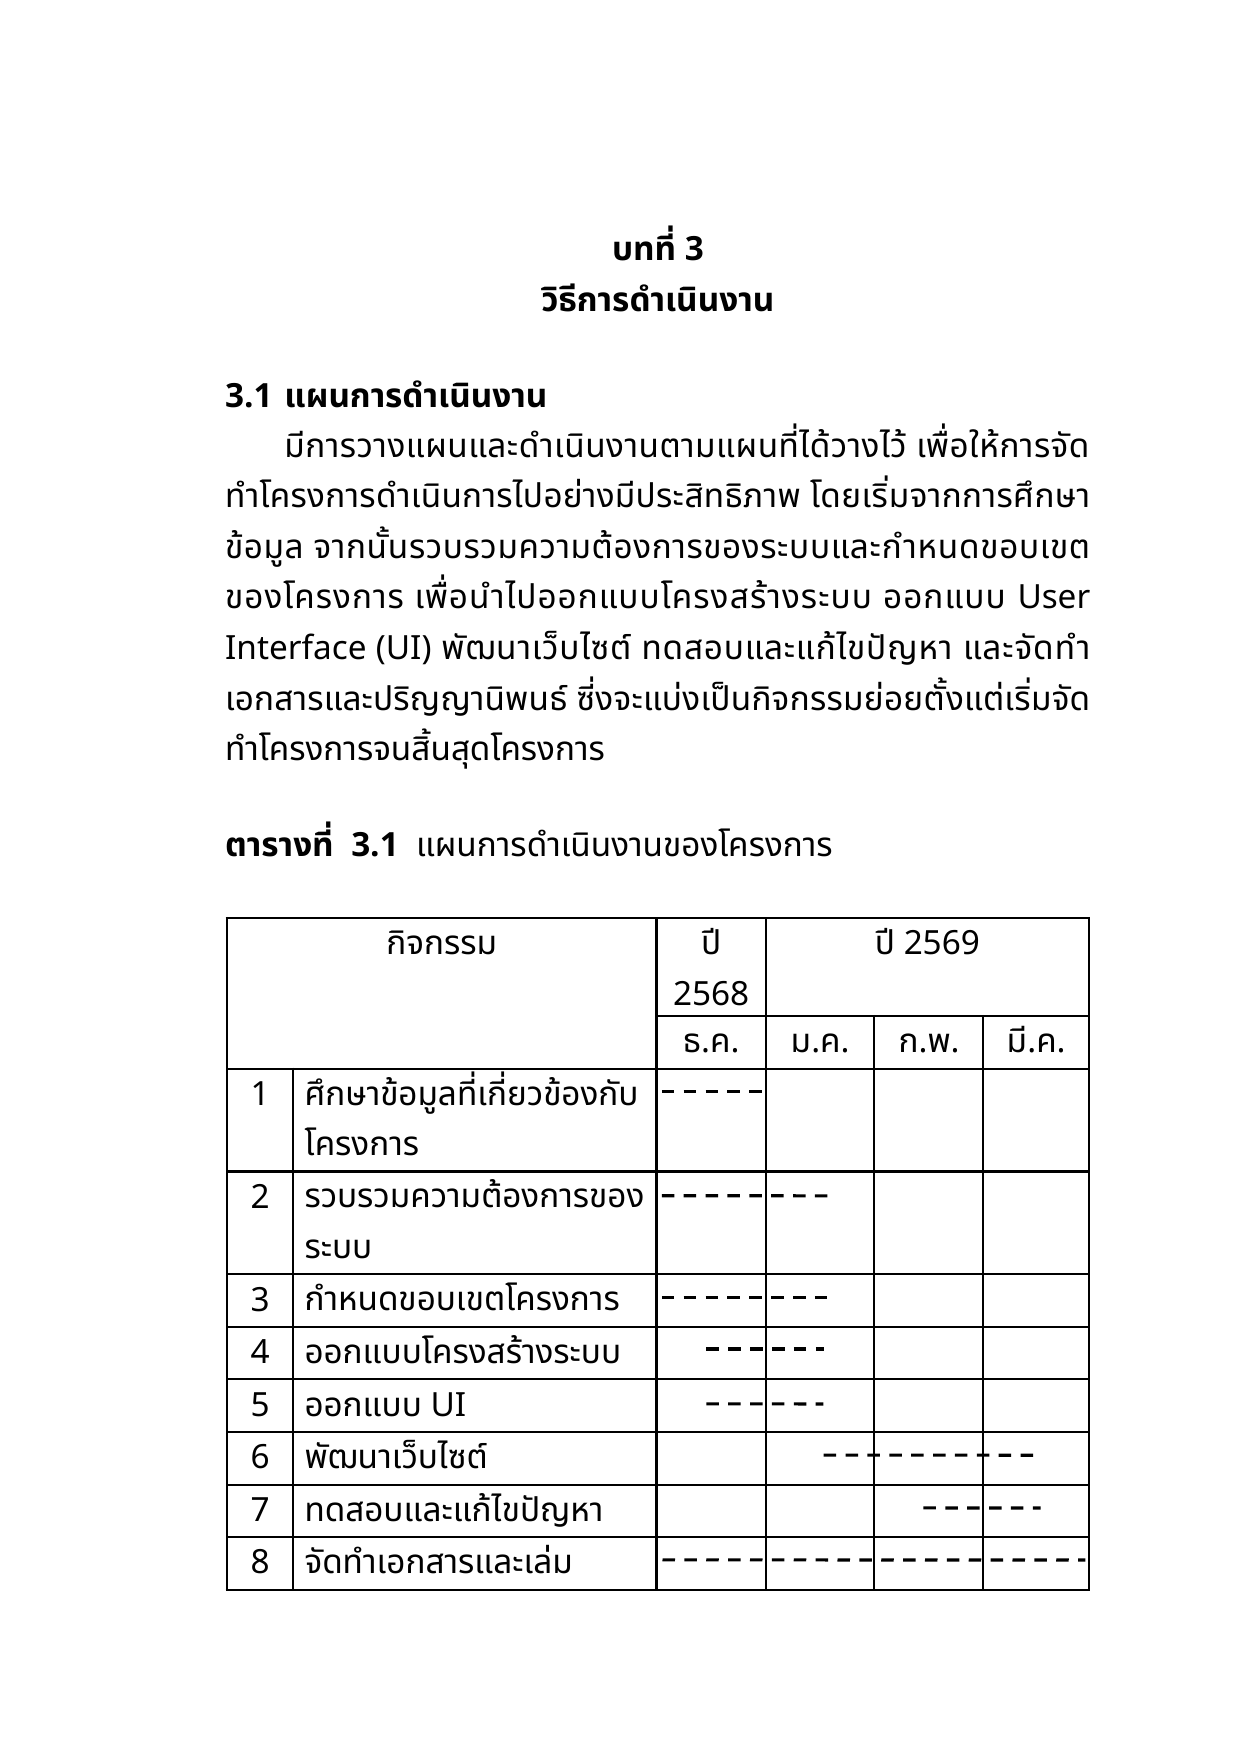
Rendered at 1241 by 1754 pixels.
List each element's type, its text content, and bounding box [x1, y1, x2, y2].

table_cell [875, 1433, 982, 1483]
text บทที่ 3 [225, 225, 1090, 276]
table_cell ก.พ. [875, 1017, 982, 1067]
table_cell 8 [228, 1538, 292, 1588]
text 3.1 แผนการดำเนินงาน [225, 371, 1090, 422]
table_cell 3 [228, 1275, 292, 1326]
table_cell 4 [228, 1328, 292, 1378]
text ตารางที่ 3.1 แผนการดำเนินงานของโครงการ [225, 821, 1090, 871]
table_header ปี 2568 [658, 919, 765, 1015]
table_cell ออกแบบโครงสร้างระบบ [294, 1328, 655, 1378]
table_cell [658, 1275, 765, 1326]
table_cell [875, 1380, 982, 1431]
table_cell [767, 1380, 873, 1431]
table_cell [767, 1486, 873, 1536]
table_cell [984, 1275, 1088, 1326]
table_cell กำหนดขอบเขตโครงการ [294, 1275, 655, 1326]
table_cell [875, 1275, 982, 1326]
table_cell [767, 1173, 873, 1273]
table_cell [875, 1173, 982, 1273]
table_cell [875, 1328, 982, 1378]
table_cell [658, 1070, 765, 1170]
table_cell [658, 1328, 765, 1378]
table_cell [767, 1275, 873, 1326]
table_cell [658, 1486, 765, 1536]
text มีการวางแผนและดำเนินงานตามแผนที่ได้วางไว้ เพื่อให้การจัดทำโครงการดำเนินการไปอย่างมีประสิทธิภาพ โดยเริ่มจากการศึกษาข้อมูล จากนั้นรวบรวมความต้องการของระบบและกำหนดขอบเขตของโครงการ เพื่อนำไปออกแบบโครงสร้างระบบ ออกแบบ User Interface (UI) พัฒนาเว็บไซต์ ทดสอบและแก้ไขปัญหา และจัดทำเอกสารและปริญญานิพนธ์ ซี่งจะแบ่งเป็นกิจกรรมย่อยตั้งแต่เริ่มจัดทำโครงการจนสิ้นสุดโครงการ [225, 422, 1090, 775]
table_cell [984, 1070, 1088, 1170]
table_cell [767, 1328, 873, 1378]
table_cell [767, 1070, 873, 1170]
table_cell รวบรวมความต้องการของระบบ [294, 1173, 655, 1273]
table_cell [984, 1380, 1088, 1431]
table_cell [875, 1486, 982, 1536]
table_cell ม.ค. [767, 1017, 873, 1067]
text วิธีการดำเนินงาน [225, 276, 1090, 326]
table_cell [658, 1173, 765, 1273]
table_cell 5 [228, 1380, 292, 1431]
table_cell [294, 1538, 655, 1588]
table_cell [875, 1070, 982, 1170]
table_cell ทดสอบและแก้ไขปัญหา [294, 1486, 655, 1536]
table_cell 1 [228, 1070, 292, 1170]
table_cell มี.ค. [984, 1017, 1088, 1067]
table_cell [984, 1433, 1088, 1483]
table_cell [658, 1538, 765, 1588]
table_cell พัฒนาเว็บไซต์ [294, 1433, 655, 1483]
table_cell ศึกษาข้อมูลที่เกี่ยวข้องกับโครงการ [294, 1070, 655, 1170]
table_cell [658, 1380, 765, 1431]
table_header ปี 2569 [767, 919, 1088, 1015]
table_cell ออกแบบ UI [294, 1380, 655, 1431]
table_cell [984, 1538, 1088, 1588]
table_cell [767, 1538, 873, 1588]
table_cell [984, 1328, 1088, 1378]
table_cell 7 [228, 1486, 292, 1536]
table_cell ธ.ค. [658, 1017, 765, 1067]
table_cell [984, 1486, 1088, 1536]
table_cell 6 [228, 1433, 292, 1483]
table_cell 2 [228, 1173, 292, 1273]
table_cell [984, 1173, 1088, 1273]
table_header กิจกรรม [228, 919, 655, 1067]
table_cell [658, 1433, 765, 1483]
table_cell [875, 1538, 982, 1588]
table_cell [767, 1433, 873, 1483]
